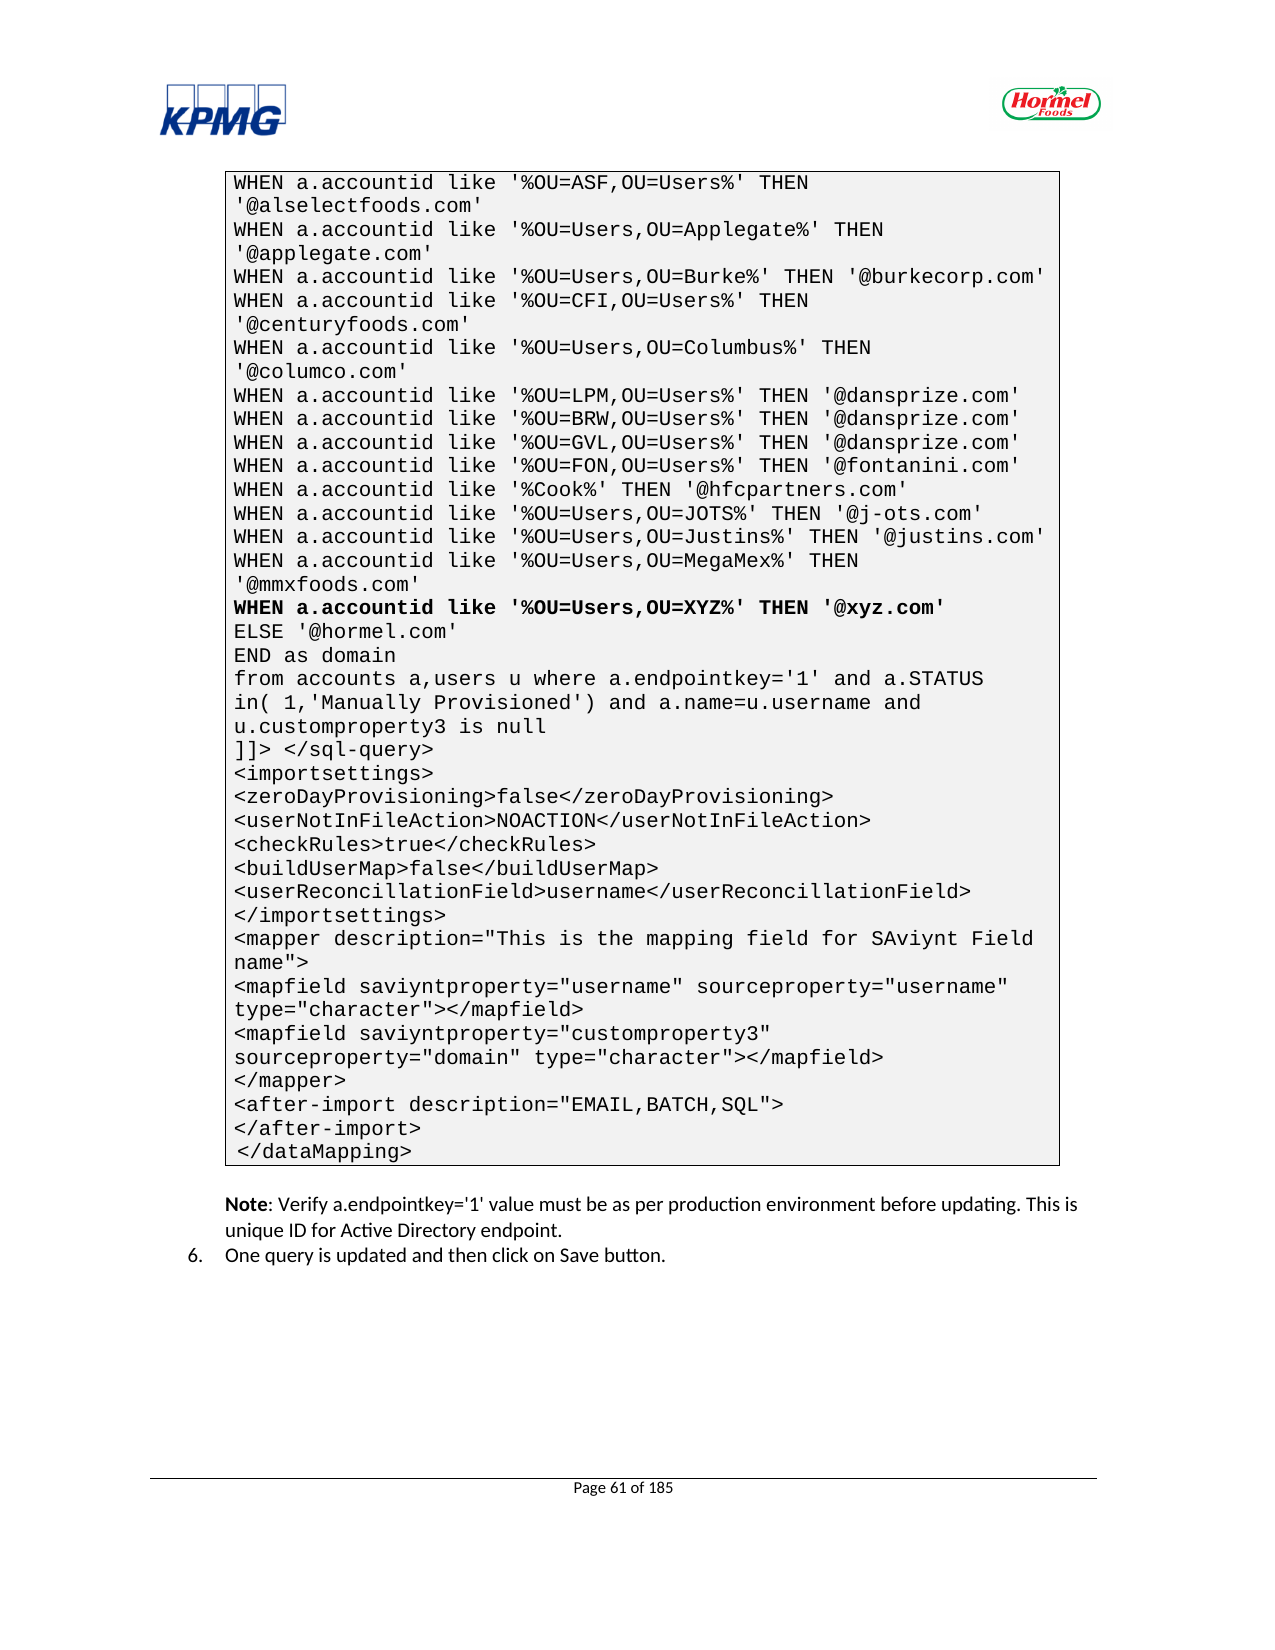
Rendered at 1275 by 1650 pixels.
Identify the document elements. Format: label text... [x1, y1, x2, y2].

list Note: Verify a.endpointkey='1' value must be as per production environment before updating. This is unique ID for Active Directory endpoint. [225, 1191, 1097, 1242]
list One query is updated and then click on Save button. [187, 1242, 1097, 1268]
picture [150, 75, 302, 146]
picture [988, 77, 1114, 140]
